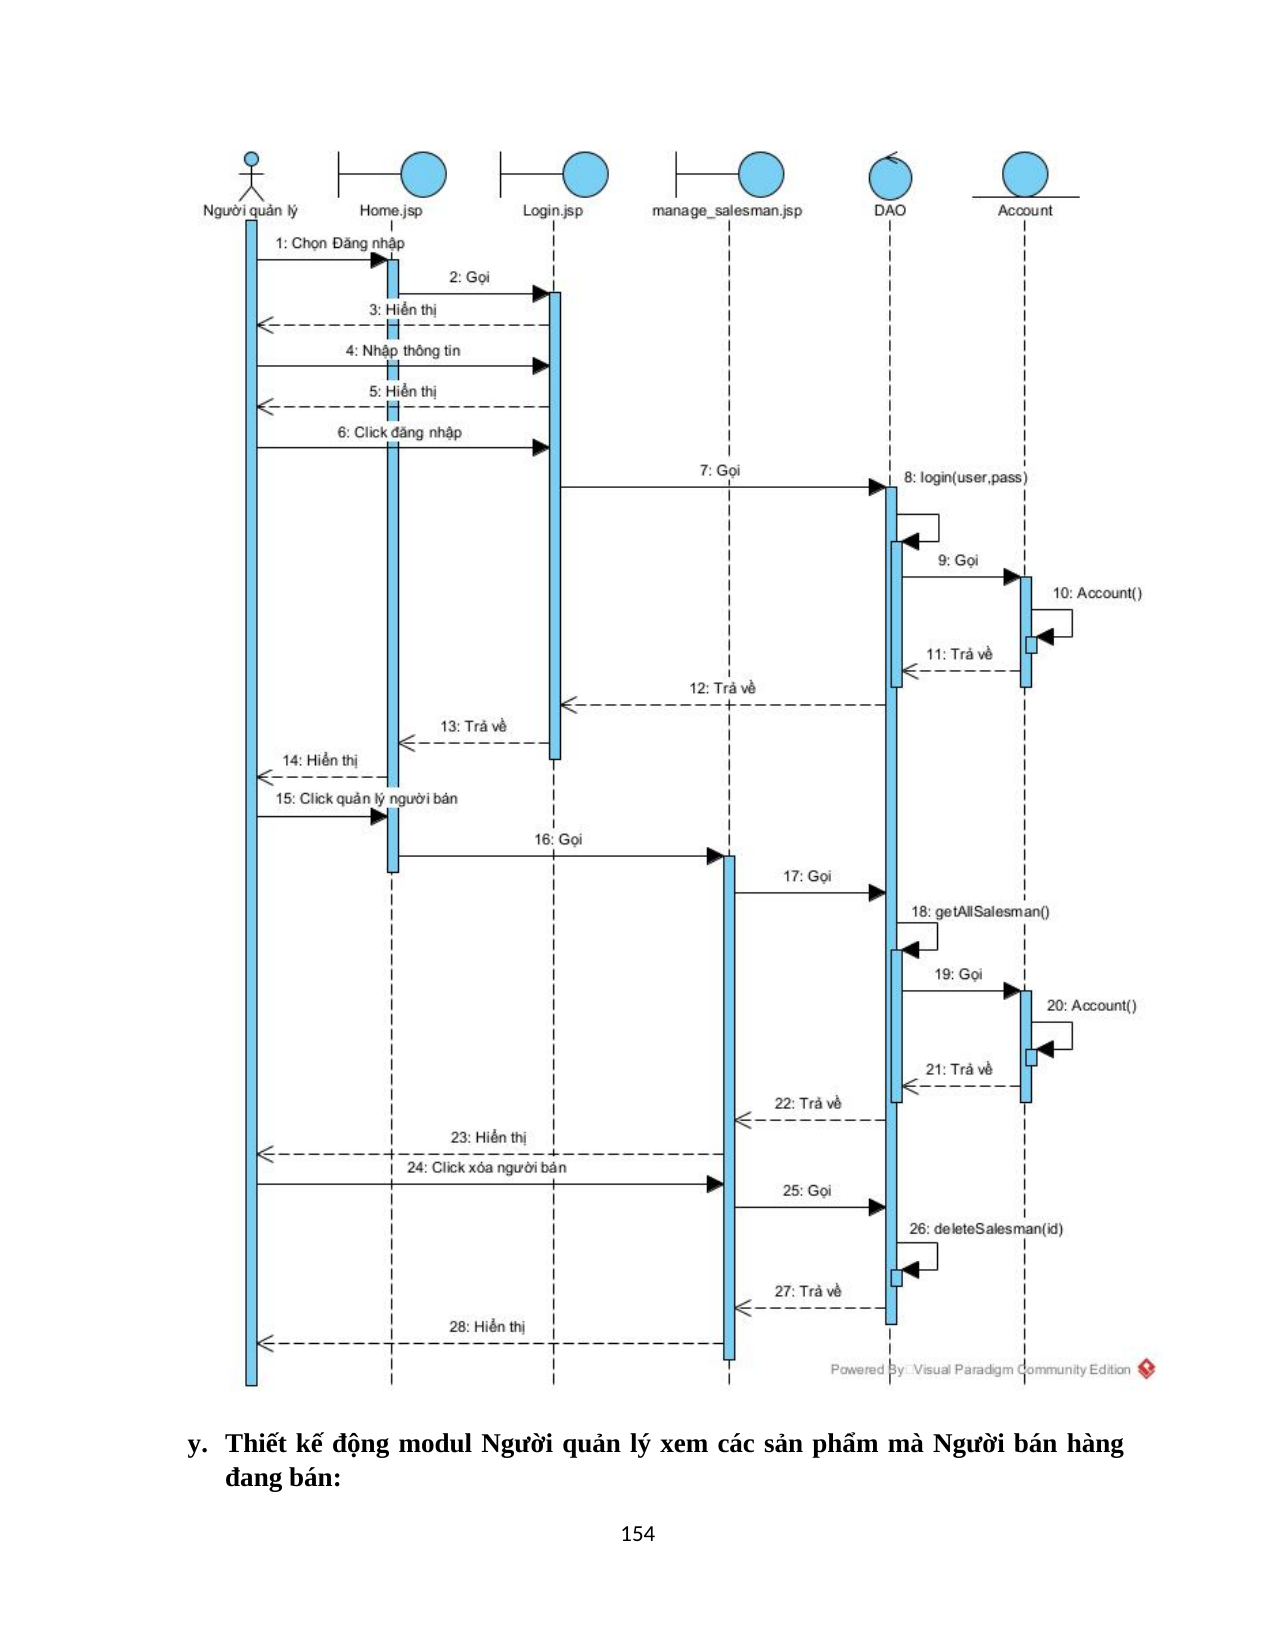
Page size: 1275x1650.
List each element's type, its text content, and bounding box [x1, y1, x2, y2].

picture [187, 150, 1163, 1392]
list Thiết kế động modul Người quản lý xem các sản phẩm mà Người bán hàng đang bán: [187, 1427, 1125, 1492]
